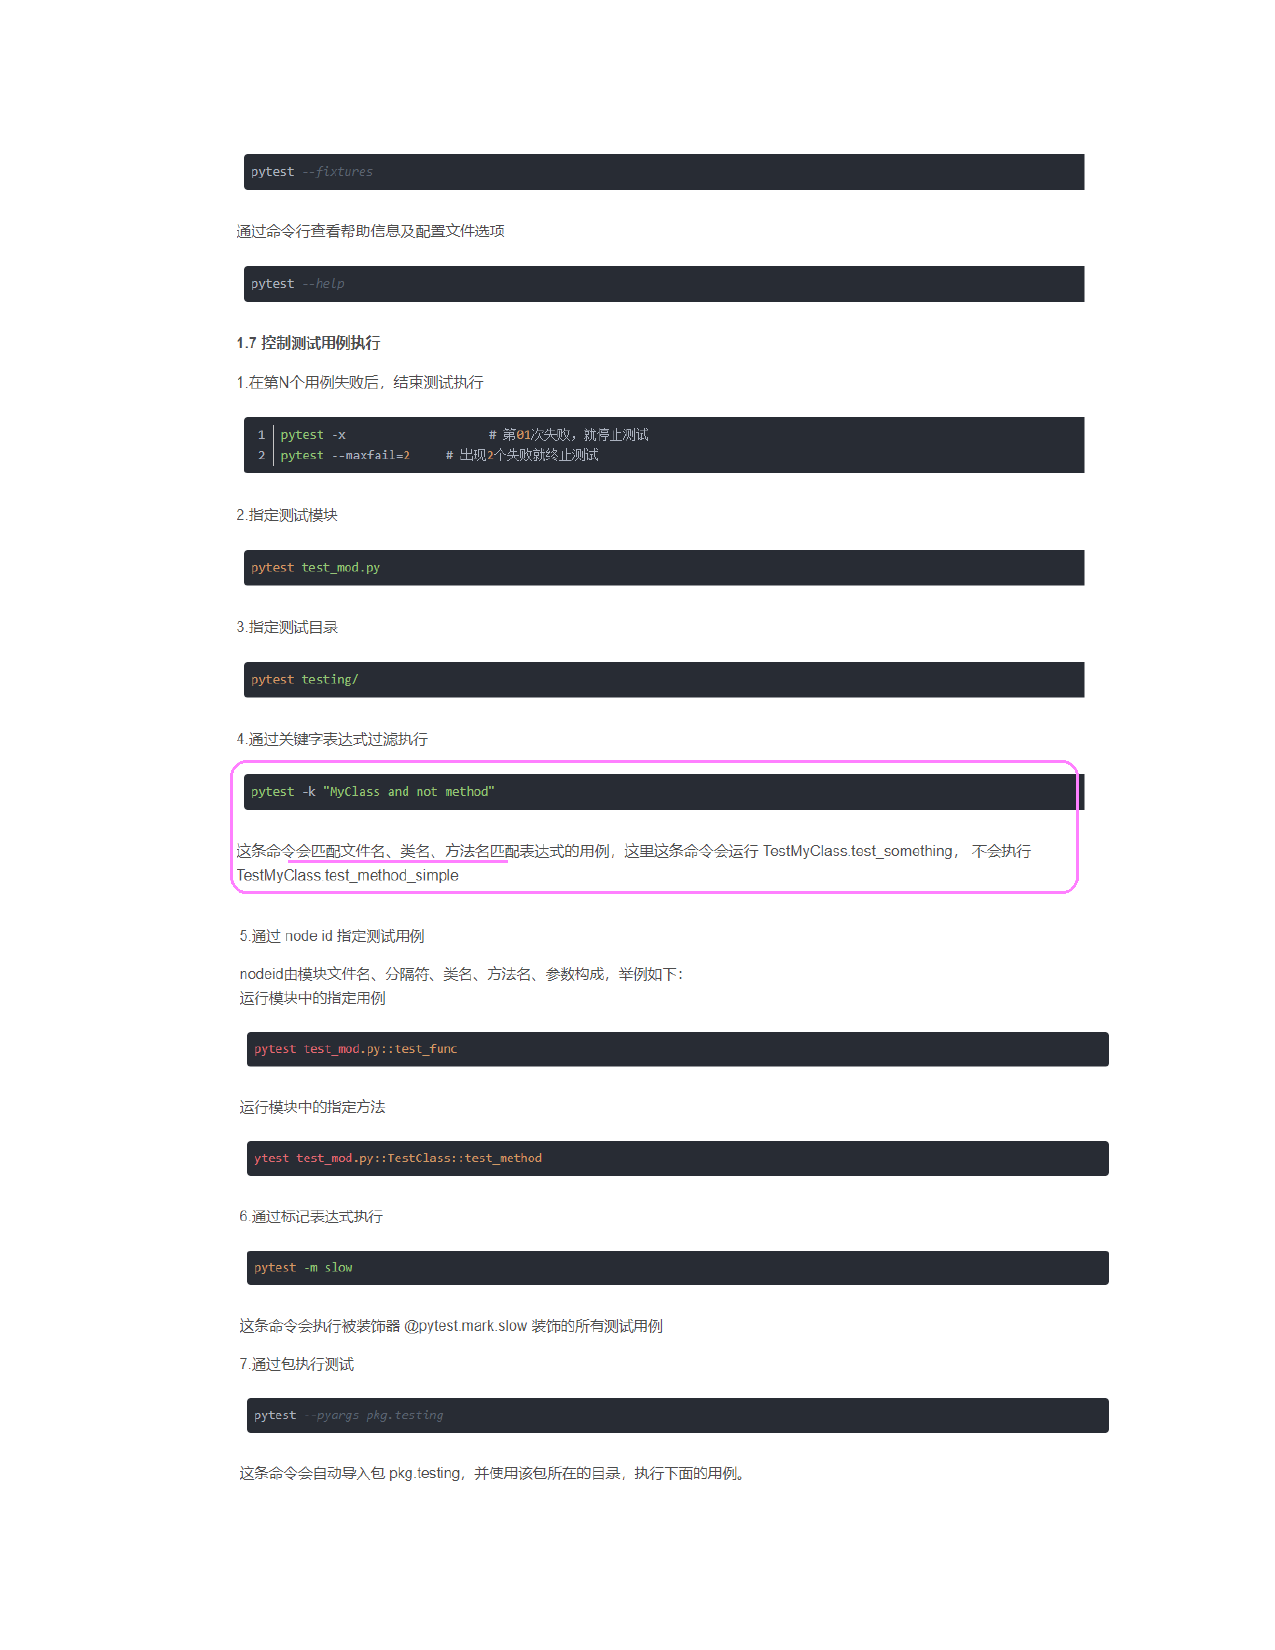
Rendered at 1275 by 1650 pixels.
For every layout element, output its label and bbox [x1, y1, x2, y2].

picture [225, 913, 1125, 1487]
picture [225, 150, 1125, 895]
